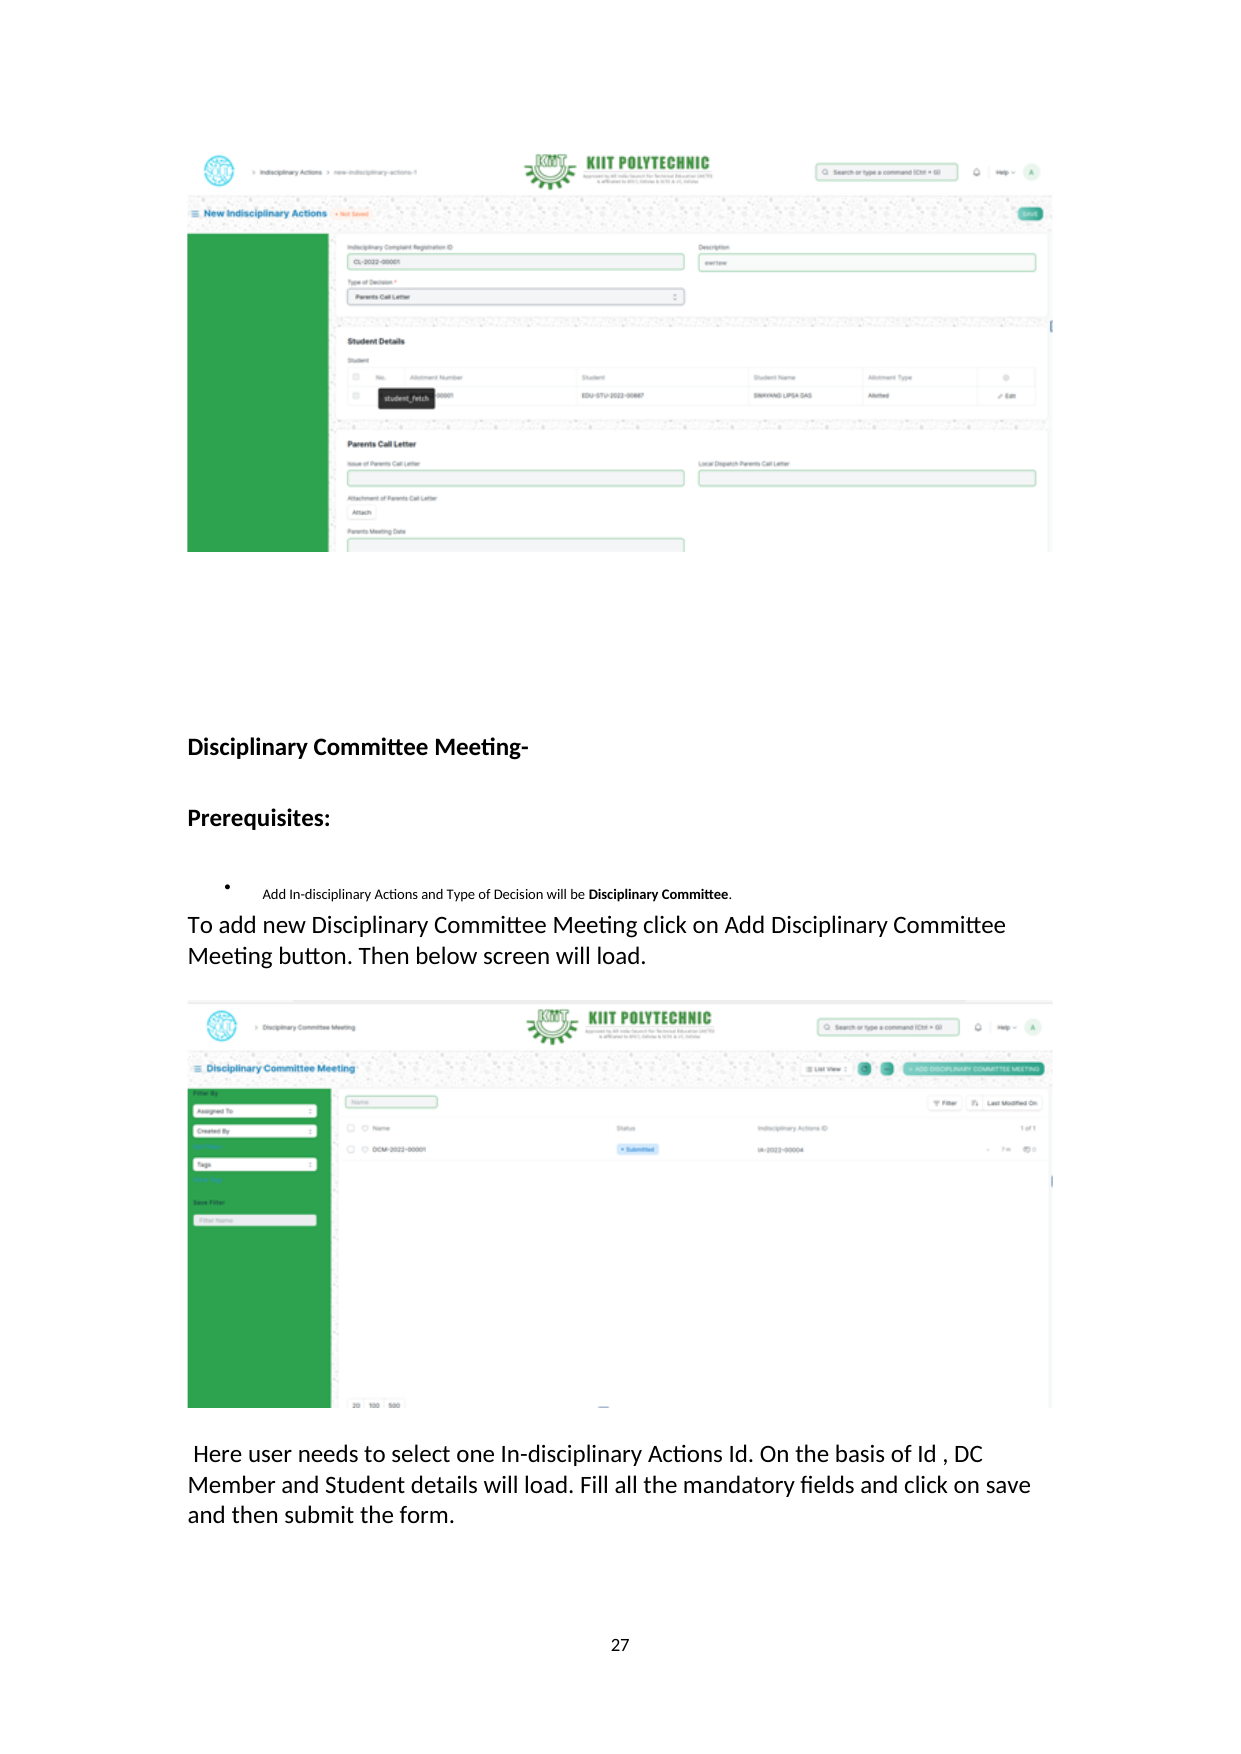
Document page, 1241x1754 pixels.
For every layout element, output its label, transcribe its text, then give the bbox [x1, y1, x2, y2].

text Disciplinary Committee Meeting- [187, 731, 1117, 761]
picture [187, 1000, 1053, 1408]
text Prerequisites: [187, 802, 1117, 832]
text To add new Disciplinary Committee Meeting click on Add Disciplinary Committee Meeting button. Then below screen will load. [187, 909, 1053, 970]
picture [187, 150, 1053, 552]
subtitle Add In-disciplinary Actions and Type of Decision will be Disciplinary Committee. [225, 872, 1053, 903]
text Here user needs to select one In-disciplinary Actions Id. On the basis of Id , DC Member and Student details will load. Fill all the mandatory fields and click on save and then submit the form. [187, 1438, 1053, 1530]
